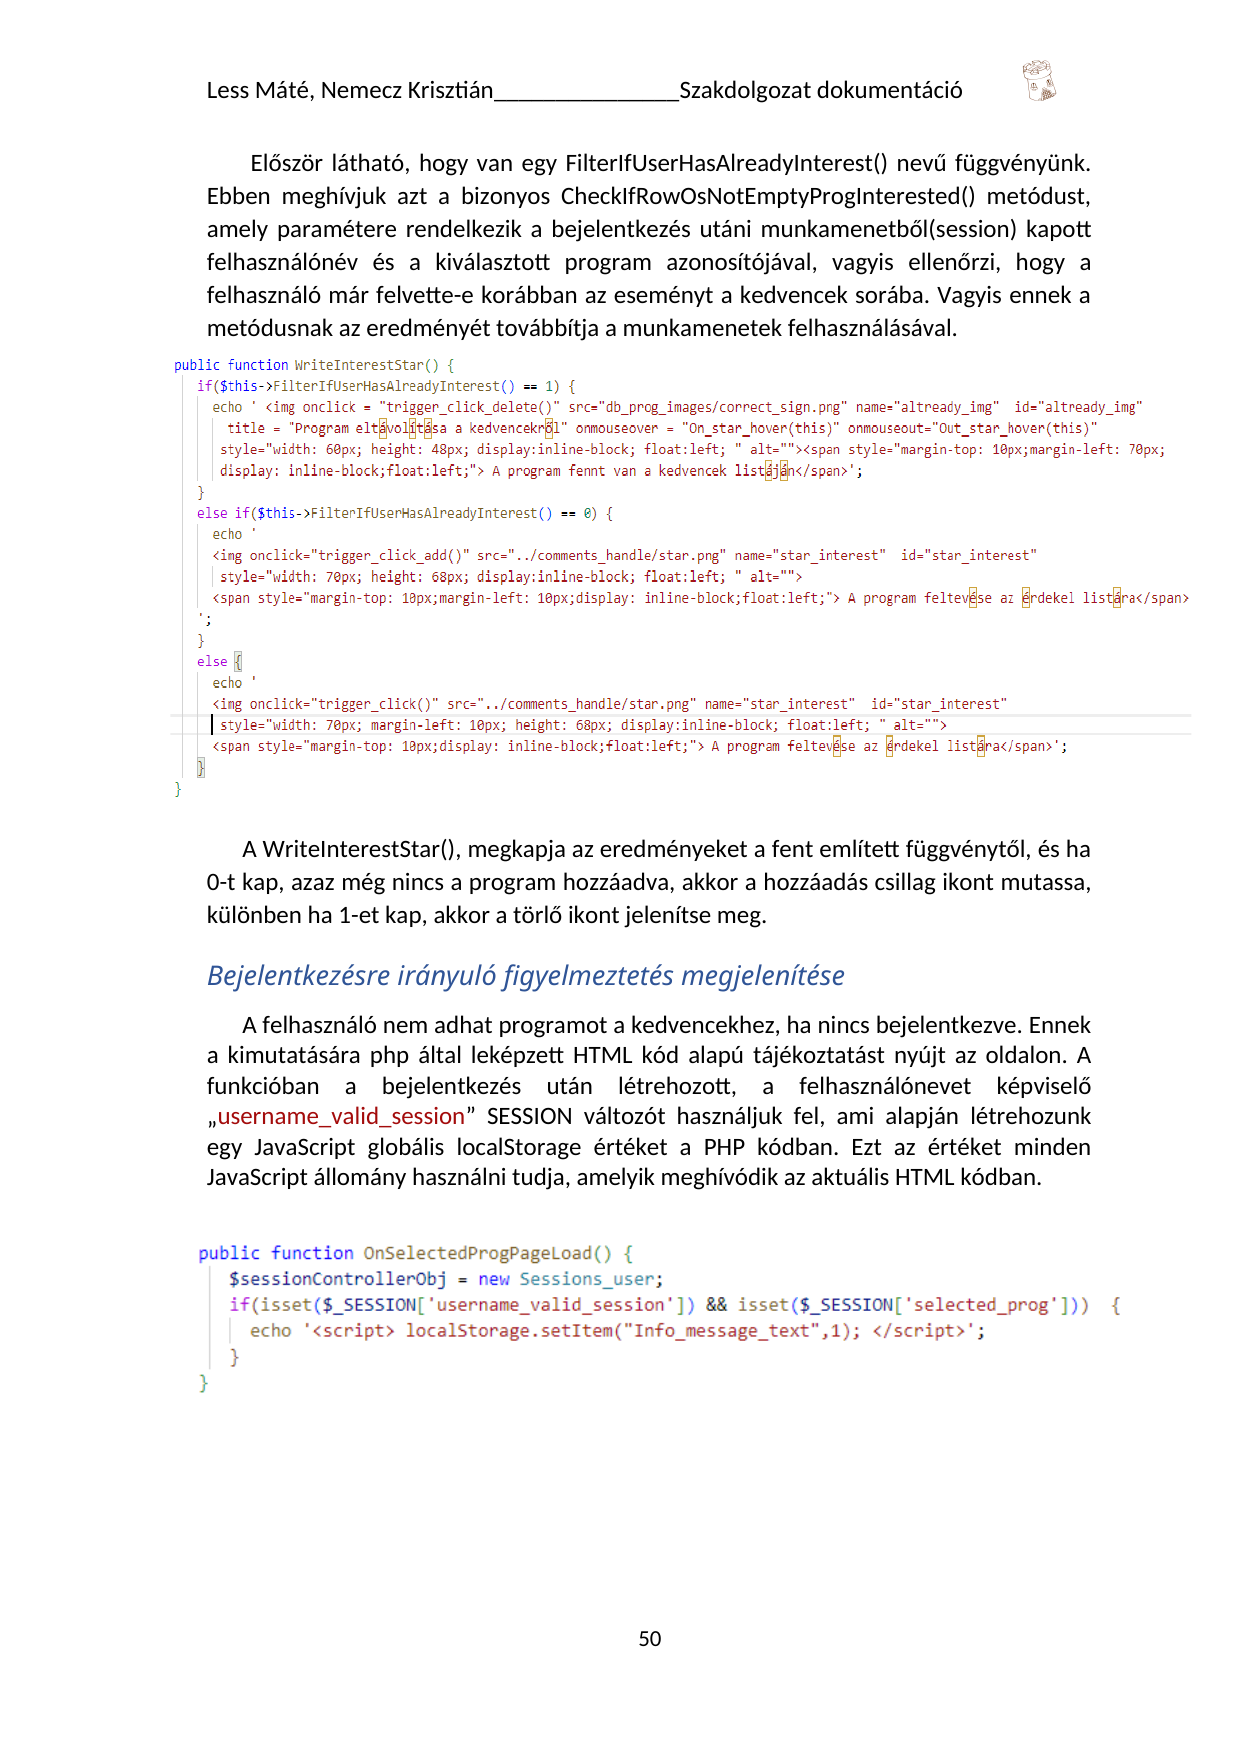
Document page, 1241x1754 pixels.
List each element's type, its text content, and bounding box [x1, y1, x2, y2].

subtitle Bejelentkezésre irányuló figyelmeztetés megjelenítése [207, 957, 1093, 993]
picture [189, 1243, 1124, 1398]
text A WriteInterestStar(), megkapja az eredményeket a fent említett függvénytől, és ha 0-t kap, azaz még nincs a program hozzáadva, akkor a hozzáadás csillag ikont mutassa, különben ha 1-et kap, akkor a törlő ikont jelenítse meg. [207, 804, 1093, 929]
text Először látható, hogy van egy FilterIfUserHasAlreadyInterest() nevű függvényünk. Ebben meghívjuk azt a bizonyos CheckIfRowOsNotEmptyProgInterested() metódust, amely paramétere rendelkezik a bejelentkezés utáni munkamenetből(session) kapott felhasználónév és a kiválasztott program azonosítójával, vagyis ellenőrzi, hogy a felhasználó már felvette-e korábban az eseményt a kedvencek sorába. Vagyis ennek a metódusnak az eredményét továbbítja a munkamenetek felhasználásával. [207, 148, 1093, 343]
text A felhasználó nem adhat programot a kedvencekhez, ha nincs bejelentkezve. Ennek a kimutatására php által leképzett HTML kód alapú tájékoztatást nyújt az oldalon. A funkcióban a bejelentkezés után létrehozott, a felhasználónevet képviselő „username_valid_session” SESSION változót használjuk fel, ami alapján létrehozunk egy JavaScript globális localStorage értéket a PHP kódban. Ezt az értéket minden JavaScript állomány használni tudja, amelyik meghívódik az aktuális HTML kódban. [207, 1009, 1093, 1192]
picture [170, 359, 1192, 804]
picture [1009, 56, 1074, 103]
